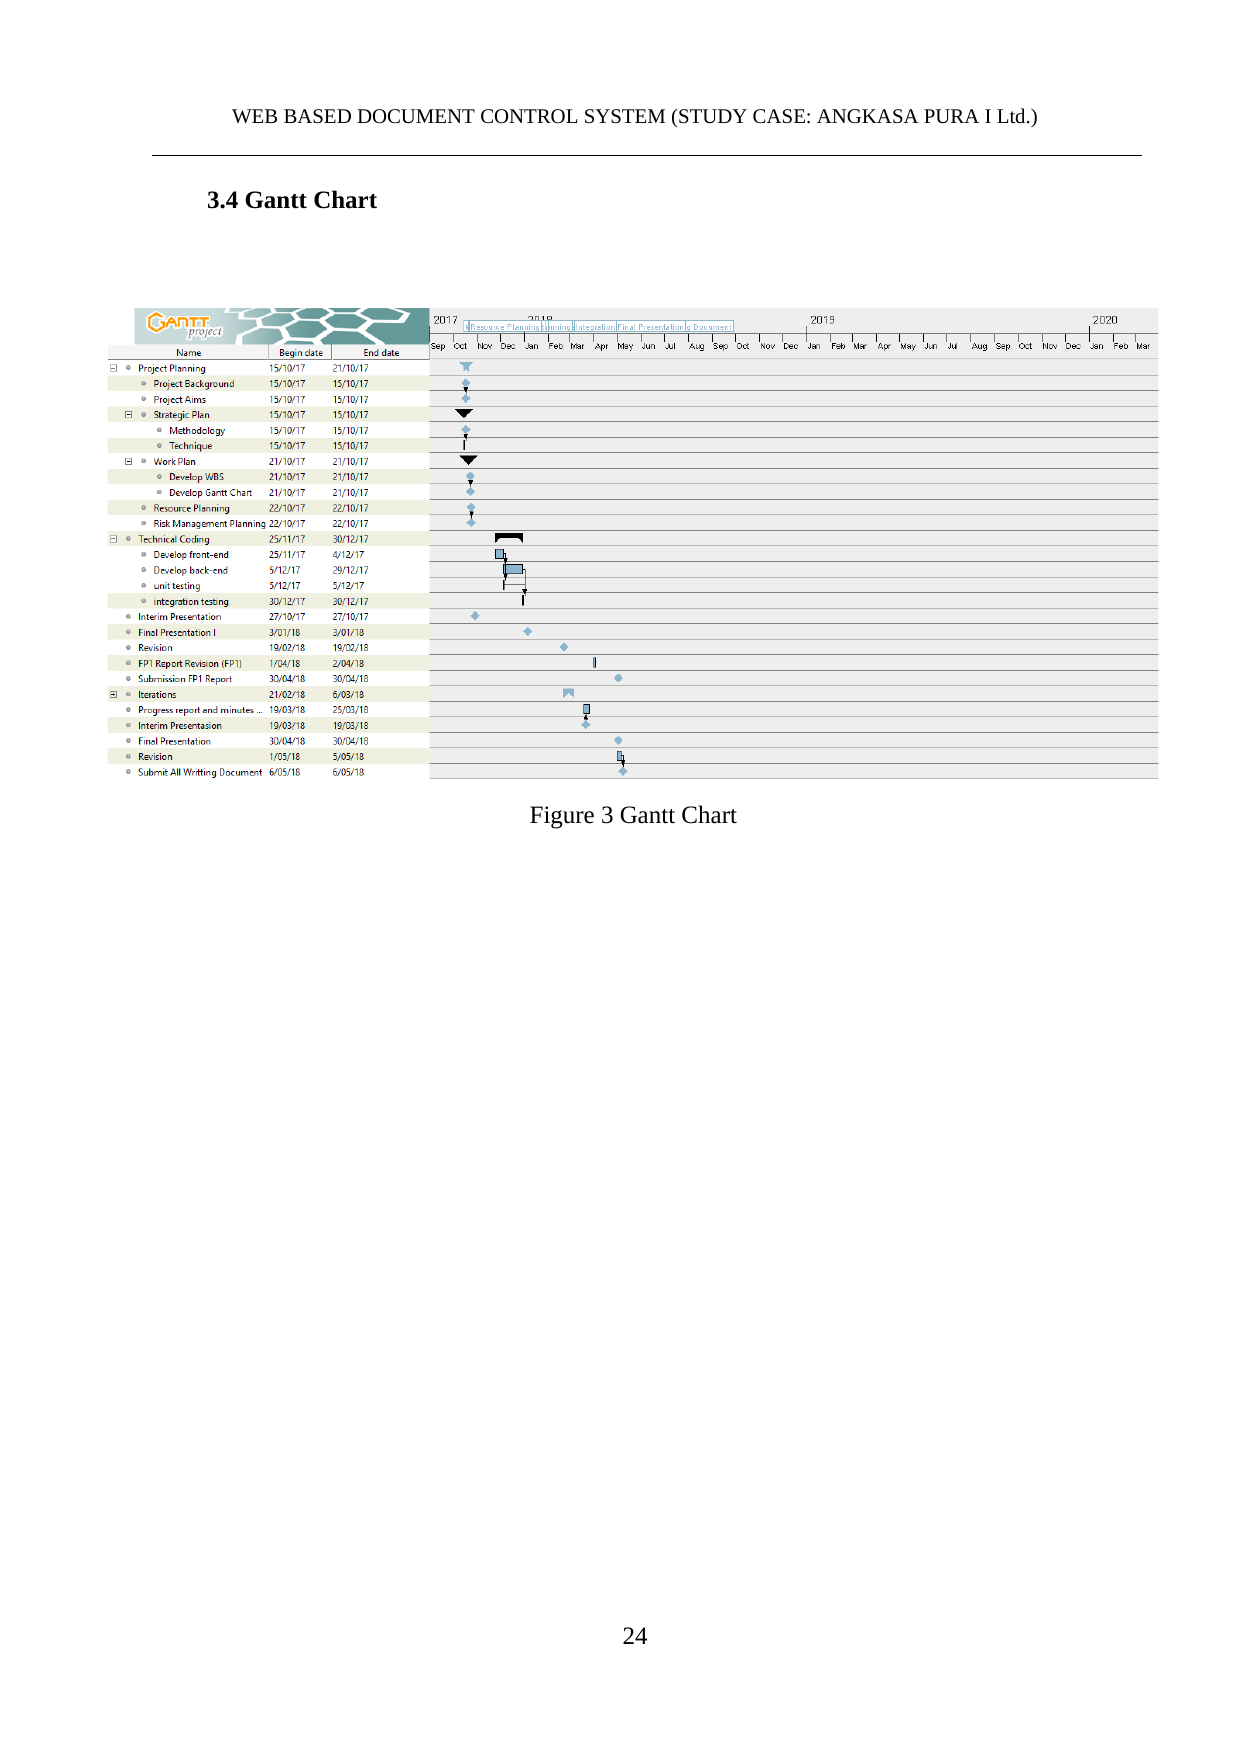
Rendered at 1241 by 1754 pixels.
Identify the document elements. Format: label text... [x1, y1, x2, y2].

text 3.4 Gantt Chart [207, 185, 1063, 214]
picture [107, 272, 1159, 779]
